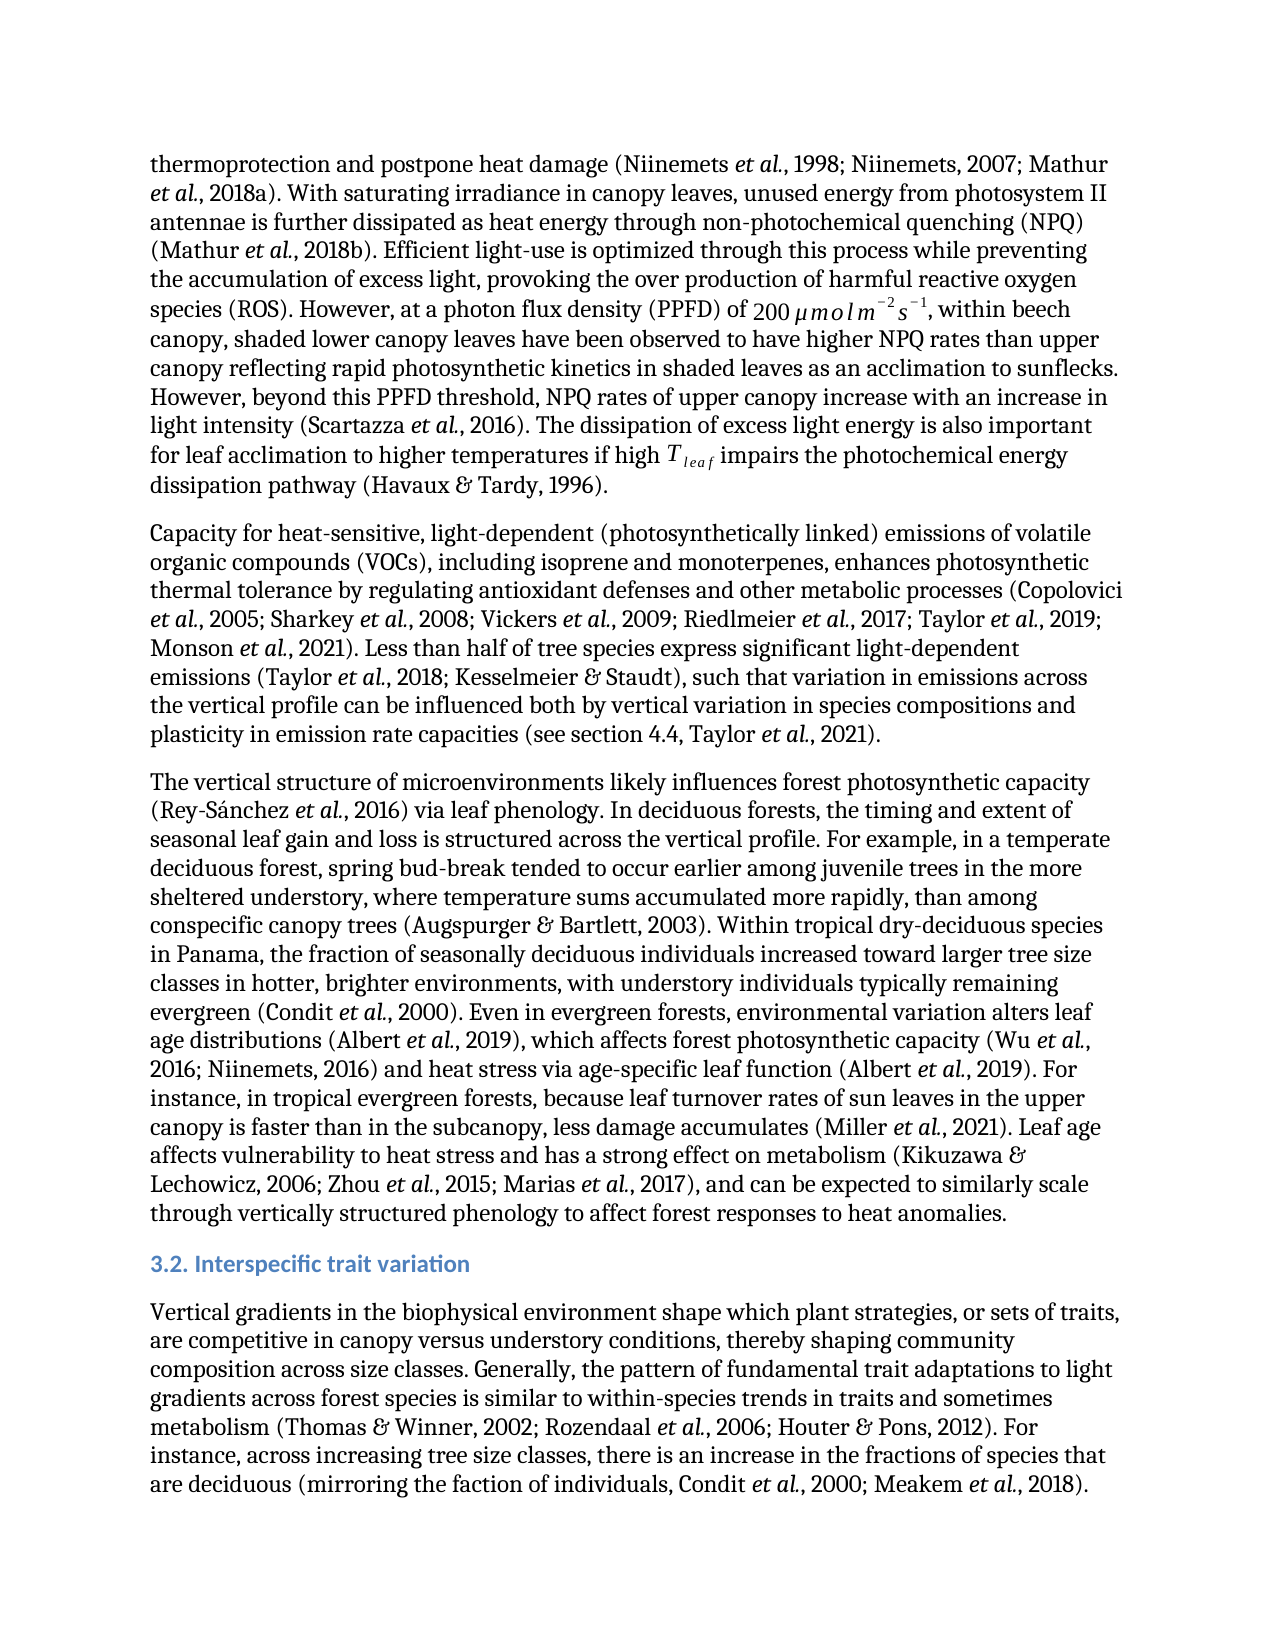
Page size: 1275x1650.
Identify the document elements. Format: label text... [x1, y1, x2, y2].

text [150, 150, 1125, 500]
subtitle 3.2. Interspecific trait variation [150, 1248, 1125, 1279]
text The vertical structure of microenvironments likely influences forest photosynthetic capacity (Rey-Sánchez et al., 2016) via leaf phenology. In deciduous forests, the timing and extent of seasonal leaf gain and loss is structured across the vertical profile. For example, in a temperate deciduous forest, spring bud-break tended to occur earlier among juvenile trees in the more sheltered understory, where temperature sums accumulated more rapidly, than among conspecific canopy trees (Augspurger & Bartlett, 2003). Within tropical dry-deciduous species in Panama, the fraction of seasonally deciduous individuals increased toward larger tree size classes in hotter, brighter environments, with understory individuals typically remaining evergreen (Condit et al., 2000). Even in evergreen forests, environmental variation alters leaf age distributions (Albert et al., 2019), which affects forest photosynthetic capacity (Wu et al., 2016; Niinemets, 2016) and heat stress via age-specific leaf function (Albert et al., 2019). For instance, in tropical evergreen forests, because leaf turnover rates of sun leaves in the upper canopy is faster than in the subcanopy, less damage accumulates (Miller et al., 2021). Leaf age affects vulnerability to heat stress and has a strong effect on metabolism (Kikuzawa & Lechowicz, 2006; Zhou et al., 2015; Marias et al., 2017), and can be expected to similarly scale through vertically structured phenology to affect forest responses to heat anomalies. [150, 767, 1125, 1227]
text Capacity for heat-sensitive, light-dependent (photosynthetically linked) emissions of volatile organic compounds (VOCs), including isoprene and monoterpenes, enhances photosynthetic thermal tolerance by regulating antioxidant defenses and other metabolic processes (Copolovici et al., 2005; Sharkey et al., 2008; Vickers et al., 2009; Riedlmeier et al., 2017; Taylor et al., 2019; Monson et al., 2021). Less than half of tree species express significant light-dependent emissions (Taylor et al., 2018; Kesselmeier & Staudt), such that variation in emissions across the vertical profile can be influenced both by vertical variation in species compositions and plasticity in emission rate capacities (see section 4.4, Taylor et al., 2021). [150, 519, 1125, 749]
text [150, 1298, 1125, 1499]
